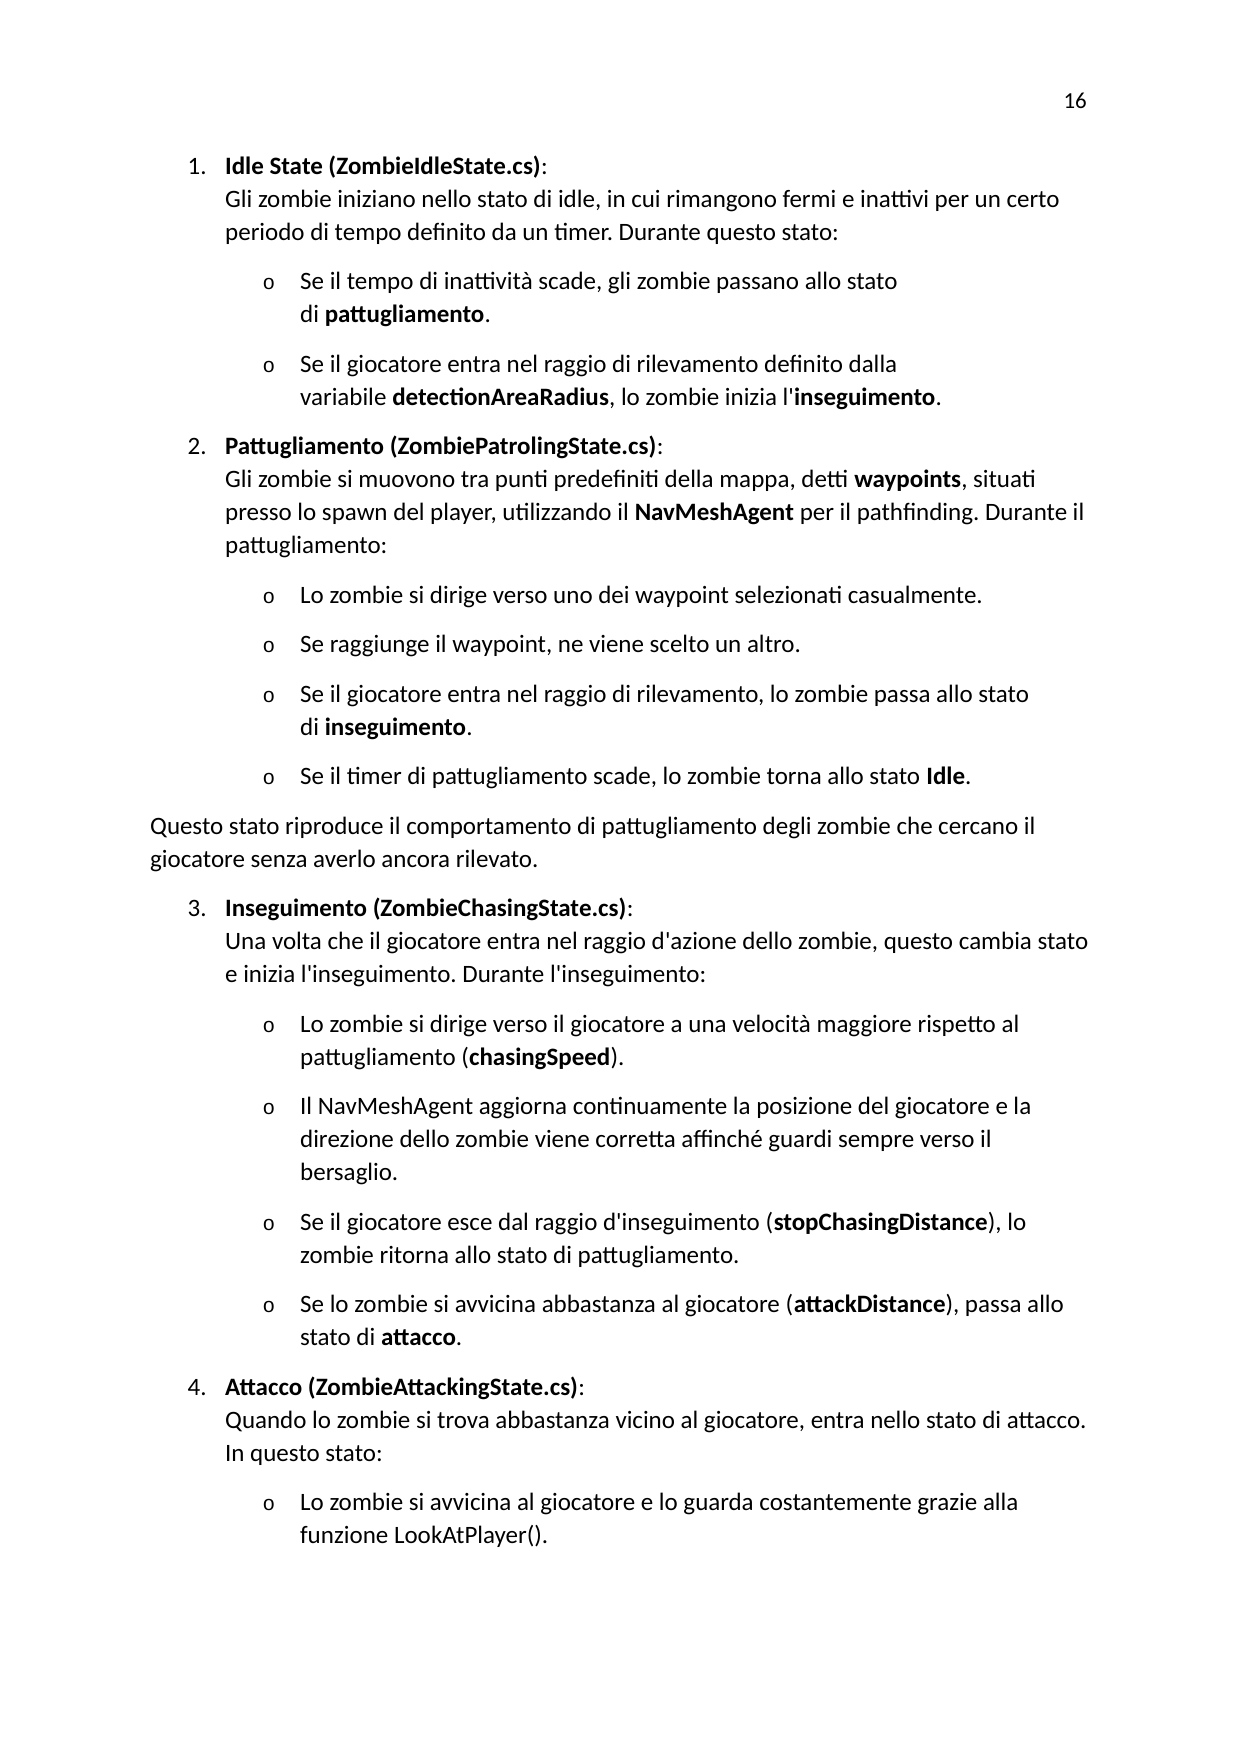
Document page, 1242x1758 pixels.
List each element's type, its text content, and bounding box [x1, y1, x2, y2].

list Pattugliamento (ZombiePatrolingState.cs): Gli zombie si muovono tra punti predefiniti della mappa, detti waypoints, situati presso lo spawn del player, utilizzando il NavMeshAgent per il pathfinding. Durante il pattugliamento: [187, 430, 1091, 560]
list Se il timer di pattugliamento scade, lo zombie torna allo stato Idle. [262, 760, 1091, 791]
list Lo zombie si avvicina al giocatore e lo guarda costantemente grazie alla funzione LookAtPlayer(). [262, 1486, 1091, 1550]
list Lo zombie si dirige verso uno dei waypoint selezionati casualmente. [262, 579, 1091, 609]
list Se il giocatore esce dal raggio d'inseguimento (stopChasingDistance), lo zombie ritorna allo stato di pattugliamento. [262, 1206, 1091, 1269]
text Questo stato riproduce il comportamento di pattugliamento degli zombie che cercano il giocatore senza averlo ancora rilevato. [150, 810, 1091, 873]
list Idle State (ZombieIdleState.cs): Gli zombie iniziano nello stato di idle, in cui rimangono fermi e inattivi per un certo periodo di tempo definito da un timer. Durante questo stato: [187, 150, 1091, 246]
list Il NavMeshAgent aggiorna continuamente la posizione del giocatore e la direzione dello zombie viene corretta affinché guardi sempre verso il bersaglio. [262, 1090, 1091, 1187]
list Lo zombie si dirige verso il giocatore a una velocità maggiore rispetto al pattugliamento (chasingSpeed). [262, 1008, 1091, 1071]
list Se il giocatore entra nel raggio di rilevamento, lo zombie passa allo stato di inseguimento. [262, 678, 1091, 741]
list Se lo zombie si avvicina abbastanza al giocatore (attackDistance), passa allo stato di attacco. [262, 1288, 1091, 1352]
list Attacco (ZombieAttackingState.cs): Quando lo zombie si trova abbastanza vicino al giocatore, entra nello stato di attacco. In questo stato: [187, 1371, 1091, 1467]
list Inseguimento (ZombieChasingState.cs): Una volta che il giocatore entra nel raggio d'azione dello zombie, questo cambia stato e inizia l'inseguimento. Durante l'inseguimento: [187, 892, 1091, 989]
list Se raggiunge il waypoint, ne viene scelto un altro. [262, 628, 1091, 659]
list Se il tempo di inattività scade, gli zombie passano allo stato di pattugliamento. [262, 265, 1091, 329]
list Se il giocatore entra nel raggio di rilevamento definito dalla variabile detectionAreaRadius, lo zombie inizia l'inseguimento. [262, 348, 1091, 411]
